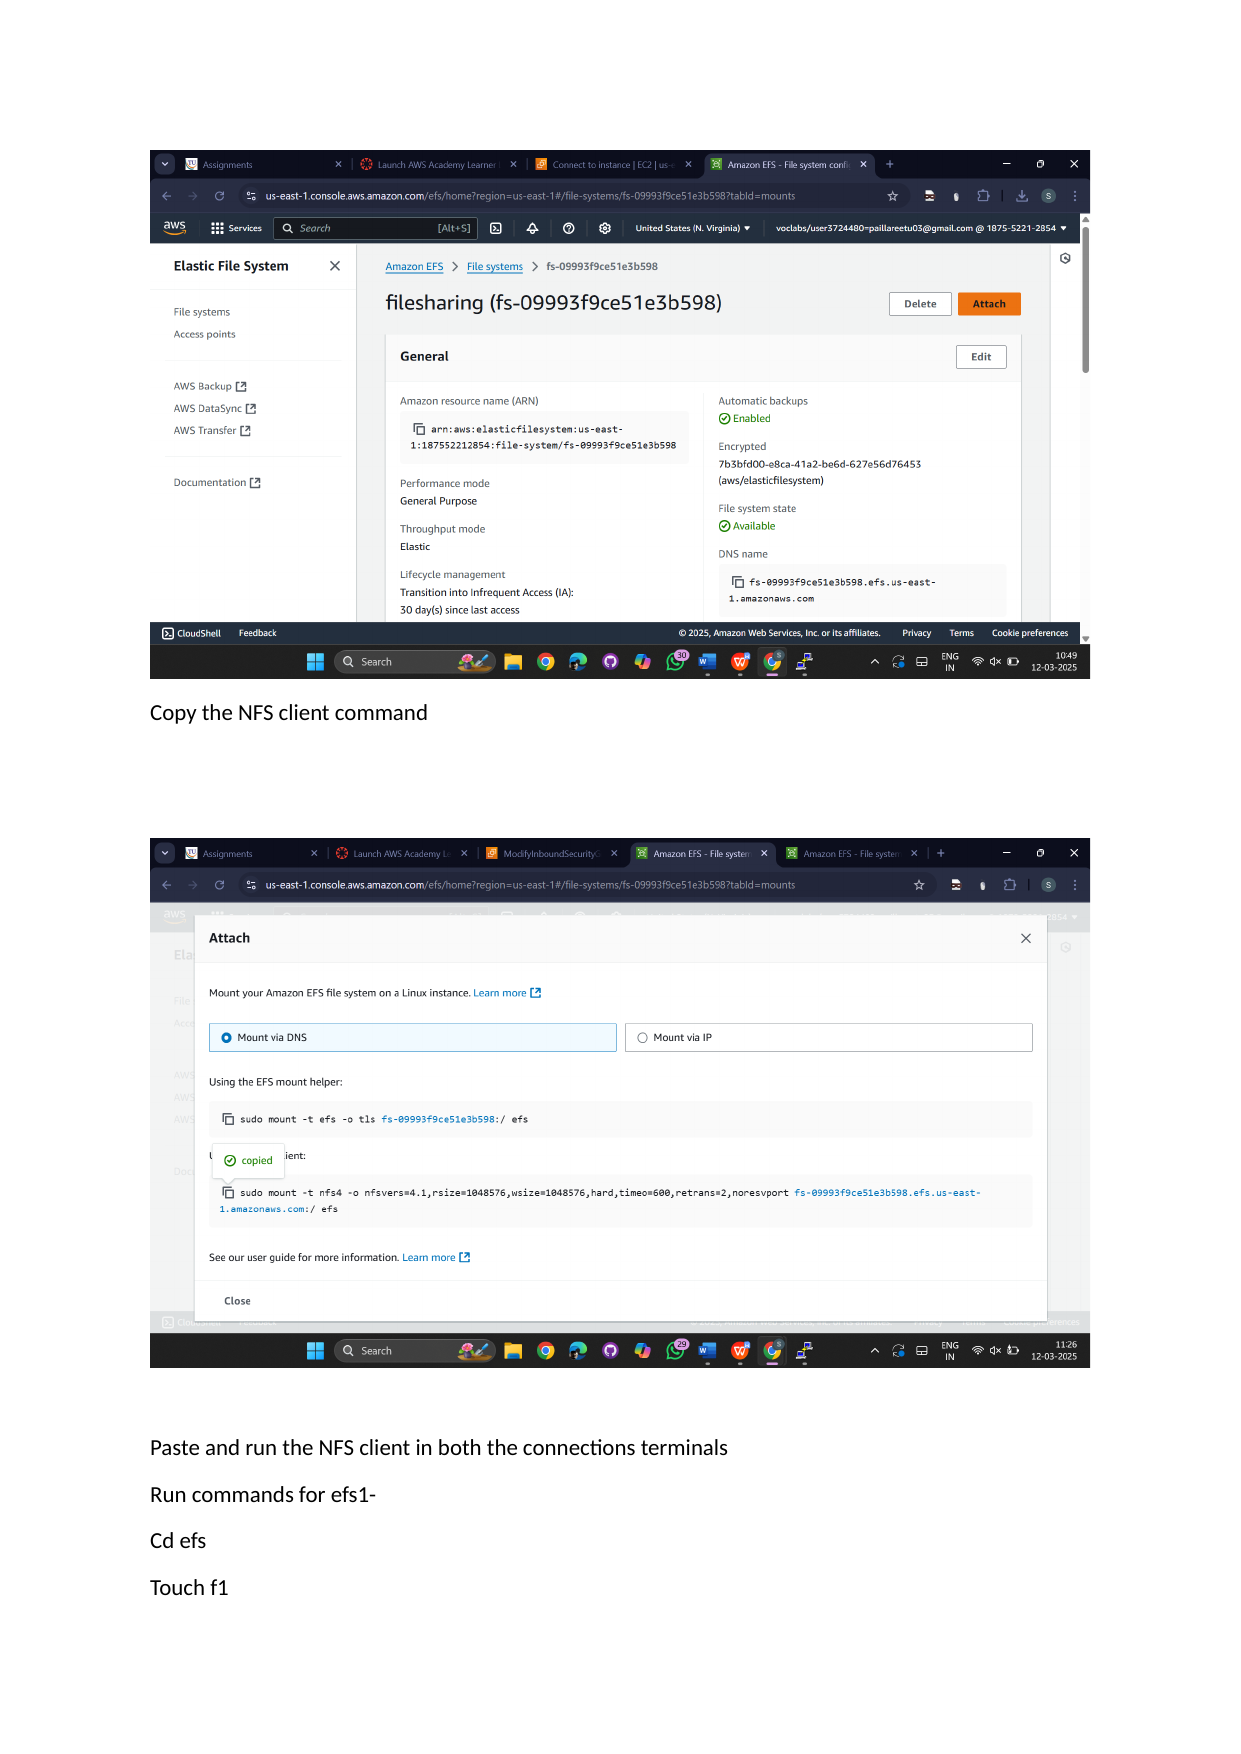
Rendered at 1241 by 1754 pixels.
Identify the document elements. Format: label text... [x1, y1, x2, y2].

text Touch f1 [150, 1573, 1090, 1602]
picture [150, 838, 1091, 1368]
text Cd efs [150, 1527, 1090, 1555]
picture [150, 150, 1091, 679]
text Paste and run the NFS client in both the connections terminals [150, 1433, 1090, 1461]
text Run commands for efs1- [150, 1480, 1090, 1508]
text Copy the NFS client command [150, 698, 1090, 726]
